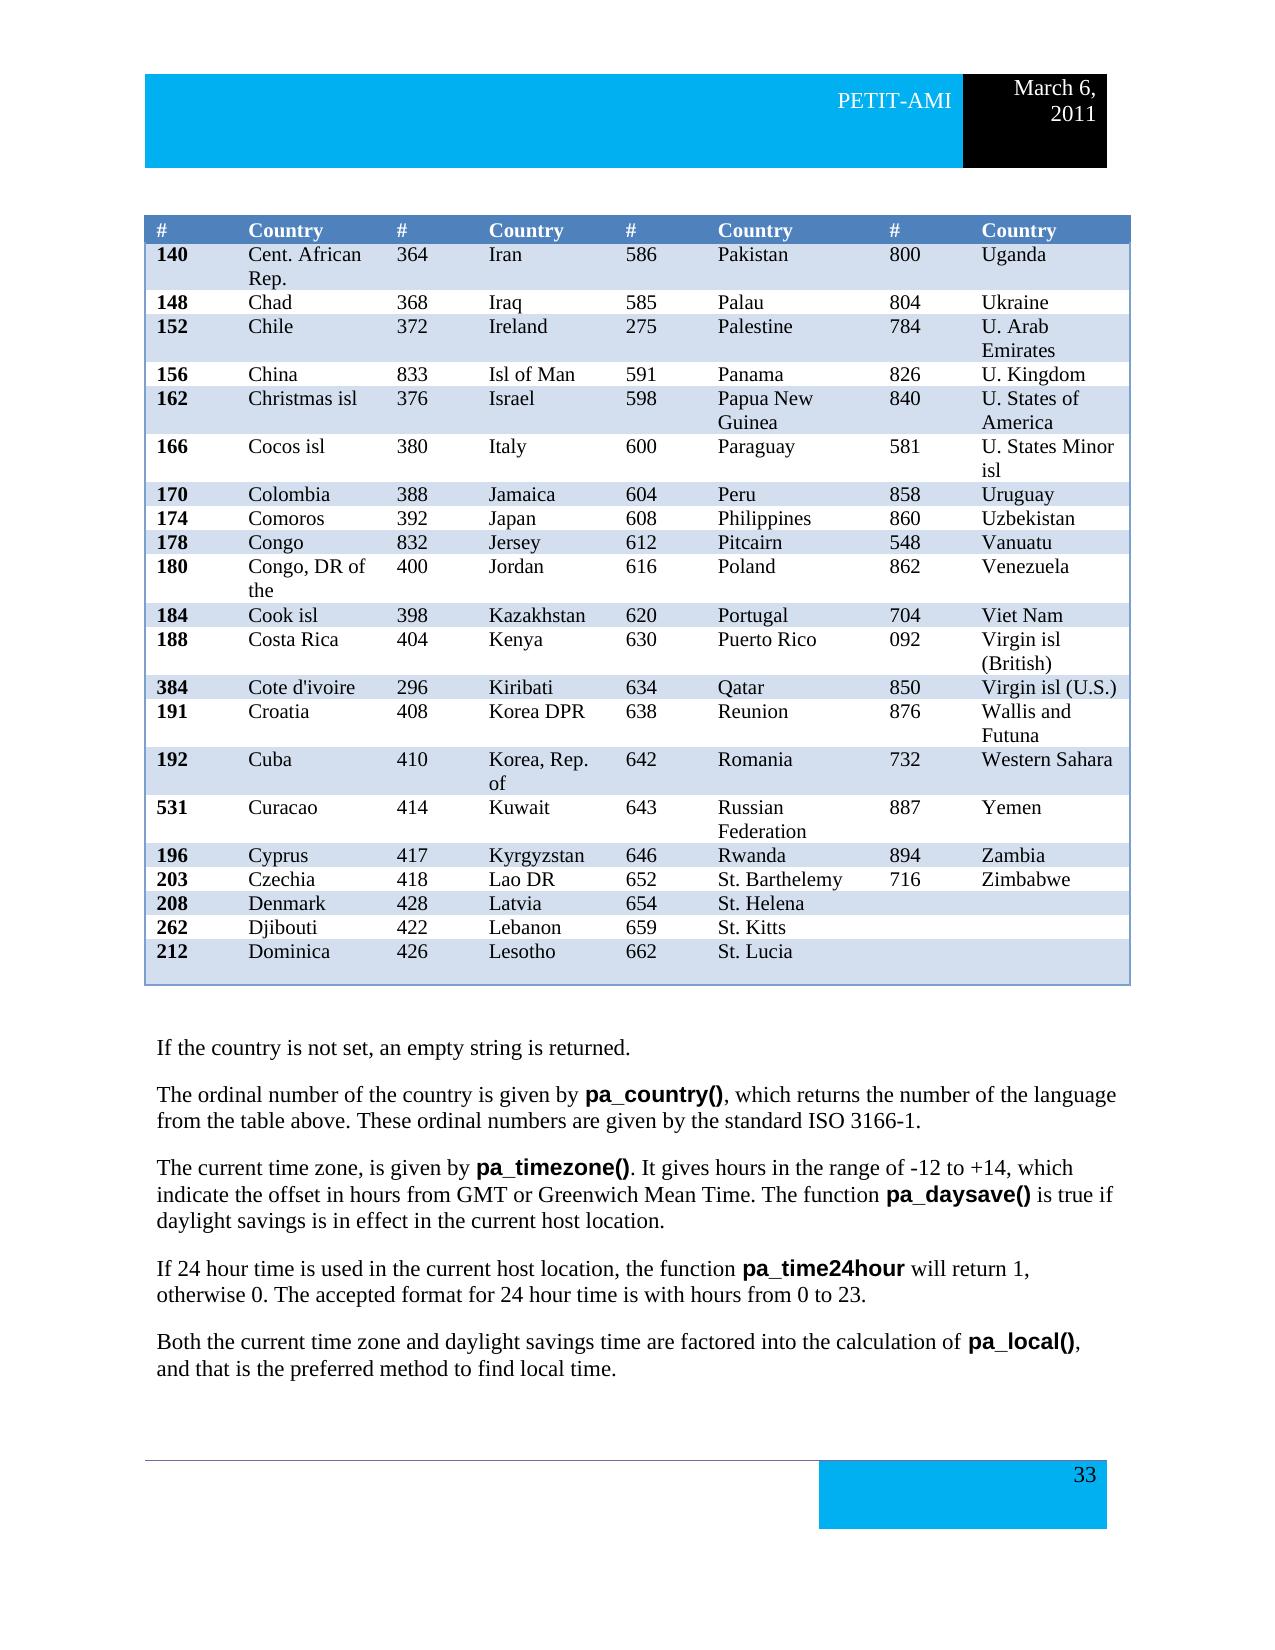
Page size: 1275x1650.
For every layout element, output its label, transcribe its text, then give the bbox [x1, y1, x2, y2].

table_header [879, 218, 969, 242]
text The ordinal number of the country is given by pa_country(), which returns the number of the language from the table above. These ordinal numbers are given by the standard ISO 3166-1. [156, 1081, 1118, 1133]
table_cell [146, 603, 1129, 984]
text If 24 hour time is used in the current host location, the function pa_time24hour will return 1, otherwise 0. The accepted format for 24 hour time is with hours from 0 to 23. [156, 1254, 1118, 1307]
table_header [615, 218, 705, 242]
text If the country is not set, an empty string is returned. [156, 1033, 1118, 1060]
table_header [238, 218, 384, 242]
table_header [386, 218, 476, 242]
text The current time zone, is given by pa_timezone(). It gives hours in the range of -12 to +14, which indicate the offset in hours from GMT or Greenwich Mean Time. The function pa_daysave() is true if daylight savings is in effect in the current host location. [156, 1154, 1118, 1234]
text Both the current time zone and daylight savings time are factored into the calculation of pa_local(), and that is the preferred method to find local time. [156, 1328, 1118, 1381]
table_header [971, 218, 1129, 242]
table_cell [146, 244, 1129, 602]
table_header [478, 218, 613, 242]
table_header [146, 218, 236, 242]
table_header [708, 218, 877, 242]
